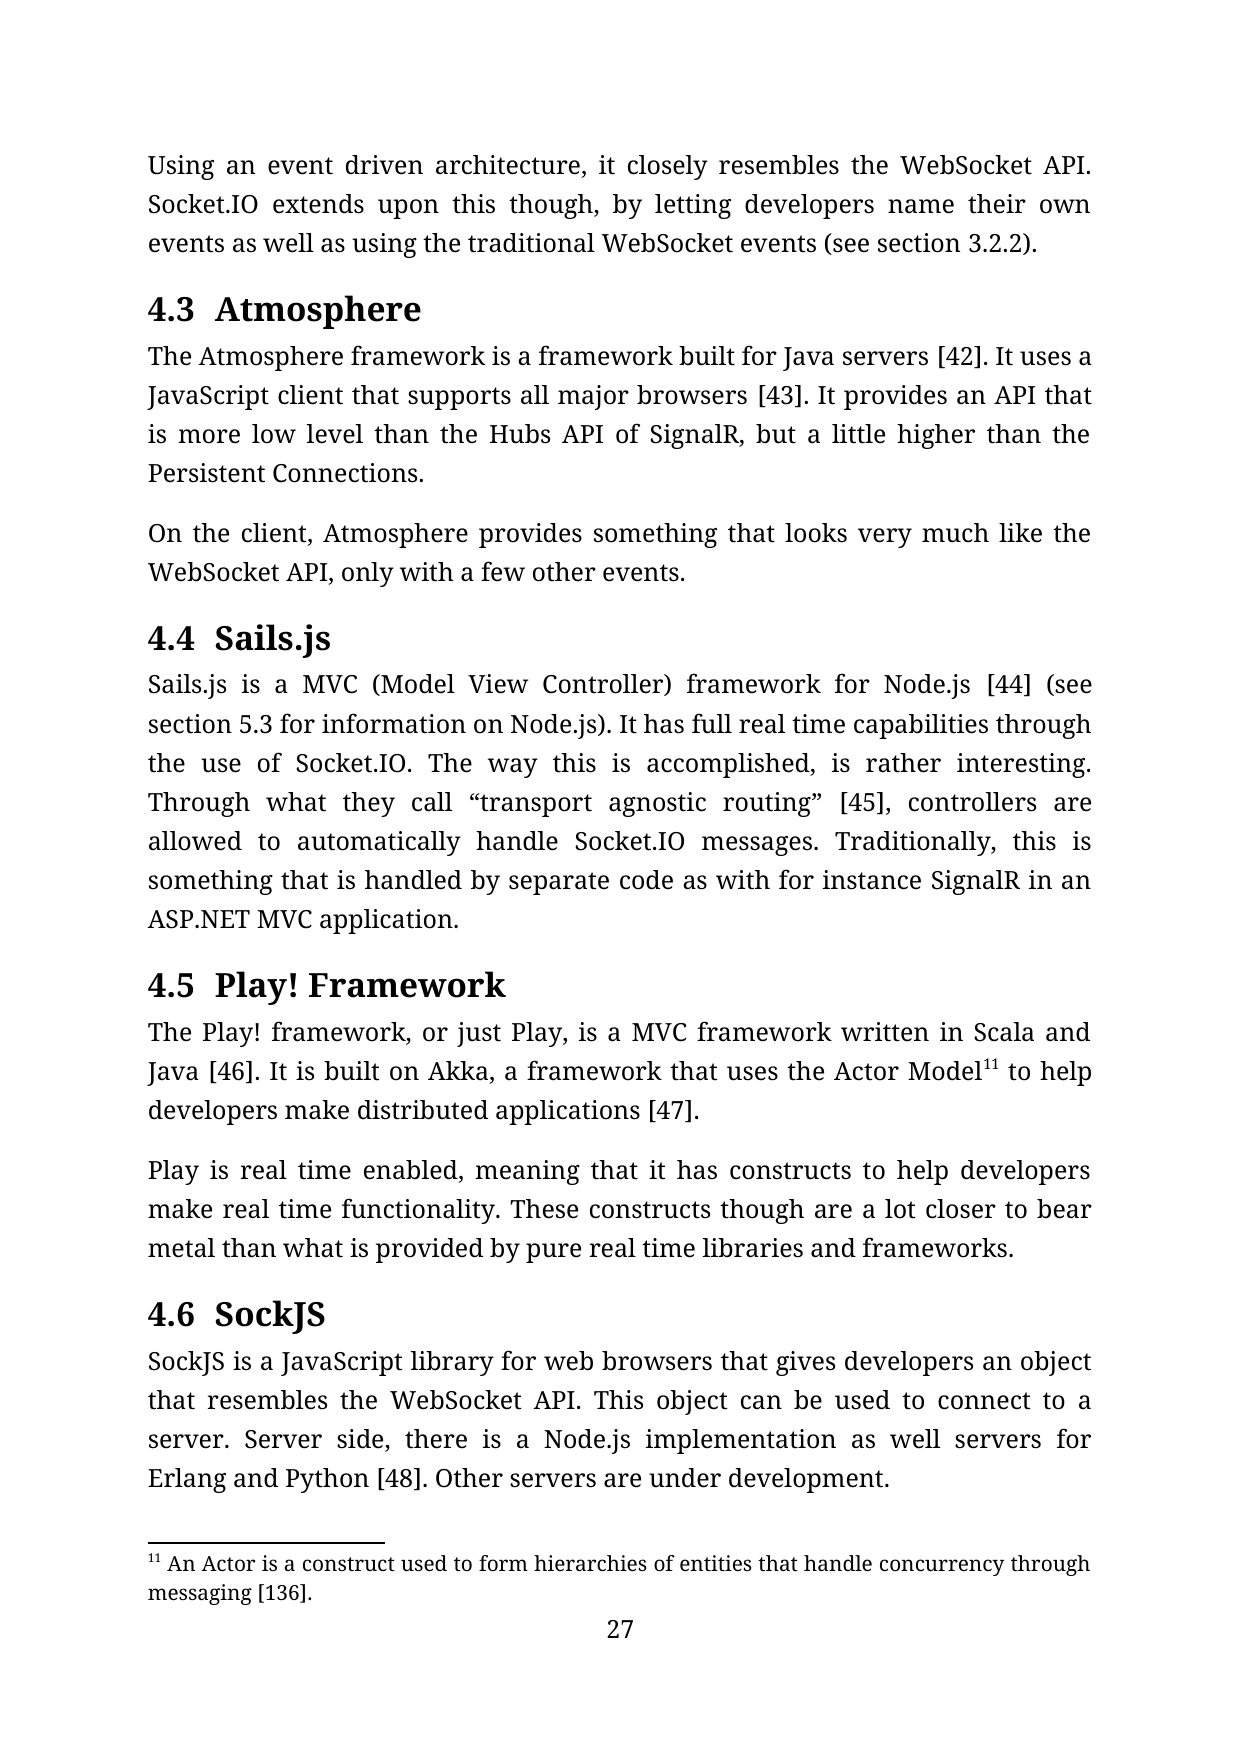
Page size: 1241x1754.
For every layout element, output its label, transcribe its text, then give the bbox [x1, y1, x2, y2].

text The Play! framework, or just Play, is a MVC framework written in Scala and Java [46]. It is built on Akka, a framework that uses the Actor Model to help developers make distributed applications [47]. [148, 1014, 1092, 1127]
subtitle Sails.js [148, 615, 1092, 660]
subtitle Play! Framework [148, 962, 1092, 1007]
subtitle SockJS [148, 1291, 1092, 1336]
text SockJS is a JavaScript library for web browsers that gives developers an object that resembles the WebSocket API. This object can be used to connect to a server. Server side, there is a Node.js implementation as well servers for Erlang and Python [48]. Other servers are under development. [148, 1343, 1092, 1495]
text The Atmosphere framework is a framework built for Java servers [42]. It uses a JavaScript client that supports all major browsers [43]. It provides an API that is more low level than the Hubs API of SignalR, but a little higher than the Persistent Connections. [148, 338, 1092, 490]
text On the client, Atmosphere provides something that looks very much like the WebSocket API, only with a few other events. [148, 516, 1092, 589]
subtitle Atmosphere [148, 286, 1092, 331]
text Sails.js is a MVC (Model View Controller) framework for Node.js [44] (see section 5.3 for information on Node.js). It has full real time capabilities through the use of Socket.IO. The way this is accomplished, is rather interesting. Through what they call “transport agnostic routing” [45], controllers are allowed to automatically handle Socket.IO messages. Traditionally, this is something that is handled by separate code as with for instance SignalR in an ASP.NET MVC application. [148, 667, 1092, 936]
text Play is real time enabled, meaning that it has constructs to help developers make real time functionality. These constructs though are a lot closer to bear metal than what is provided by pure real time libraries and frameworks. [148, 1153, 1092, 1265]
text Using an event driven architecture, it closely resembles the WebSocket API. Socket.IO extends upon this though, by letting developers name their own events as well as using the traditional WebSocket events (see section 3.2.2). [148, 148, 1092, 260]
